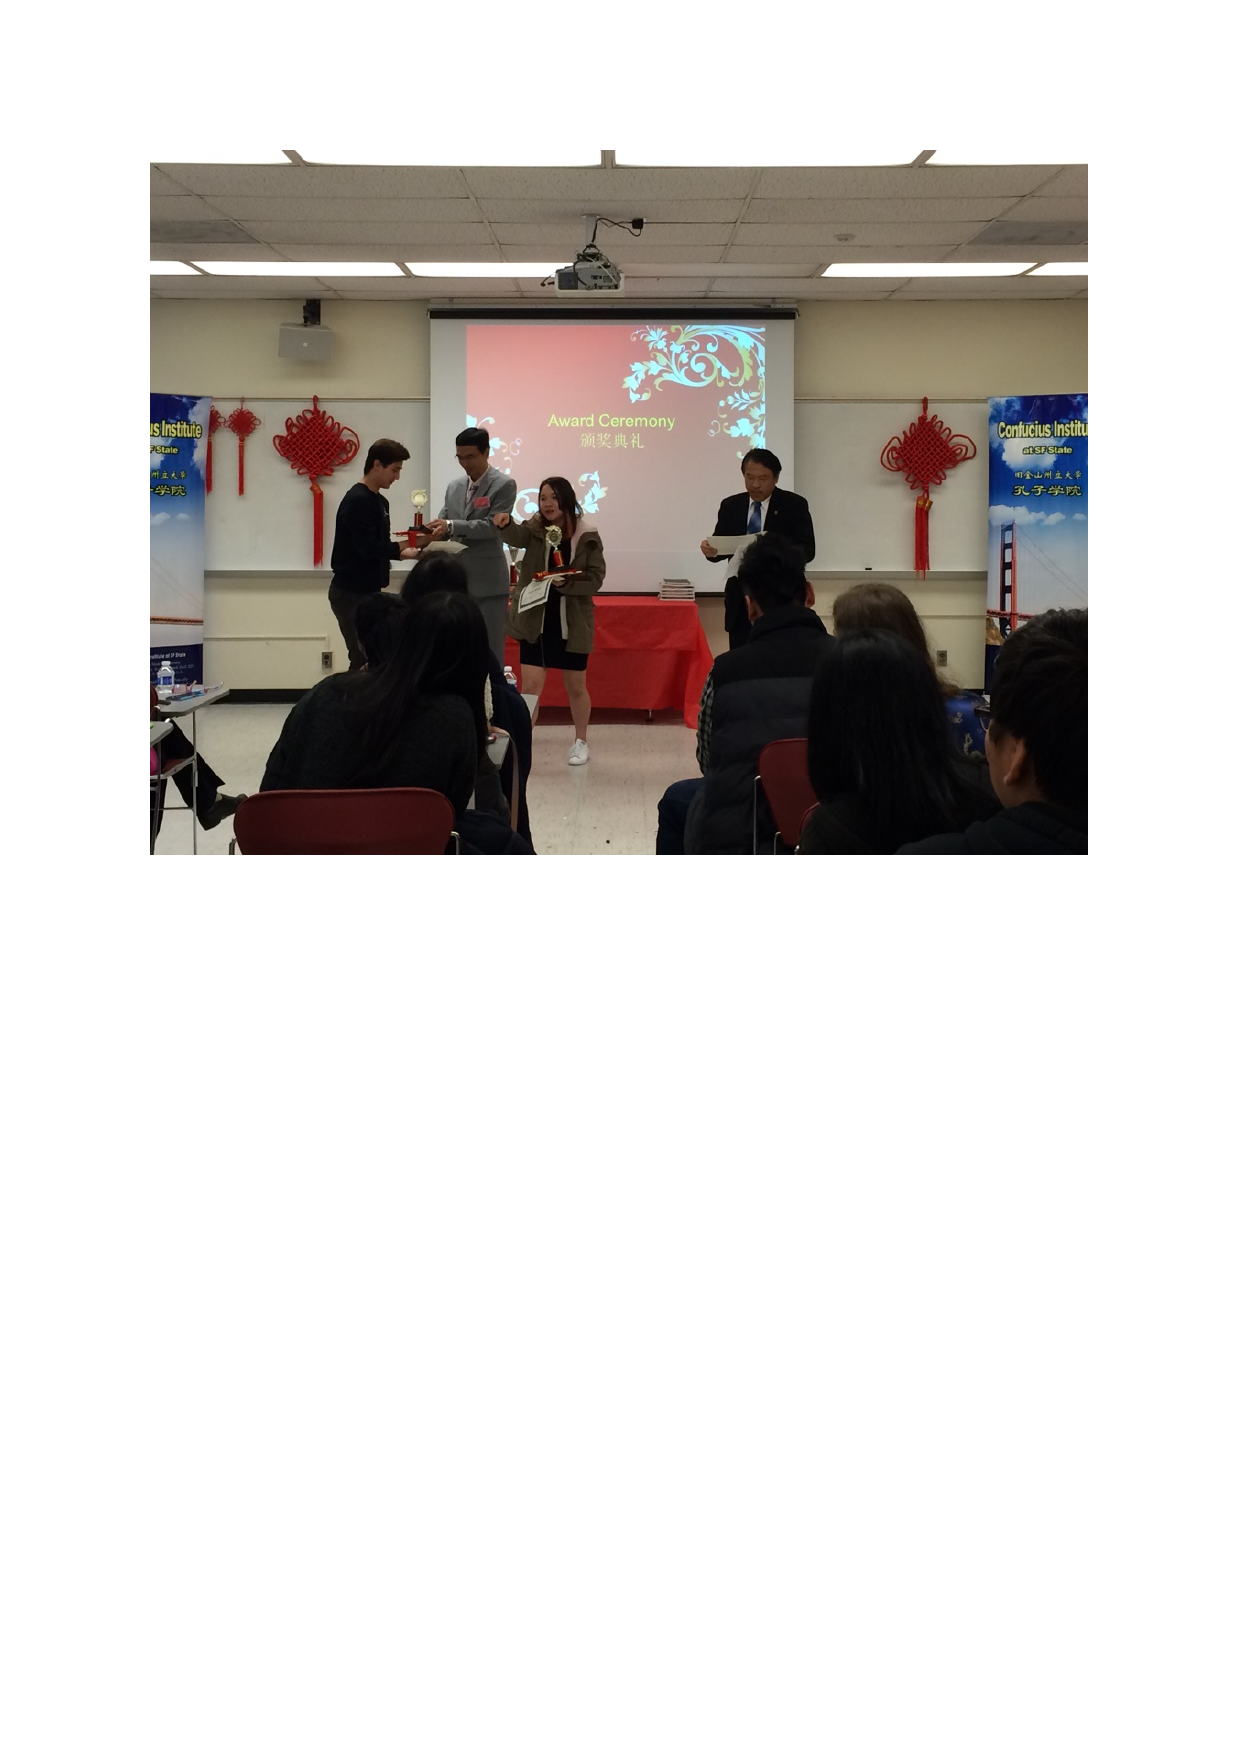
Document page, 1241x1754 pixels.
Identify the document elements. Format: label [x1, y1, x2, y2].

picture [150, 150, 1088, 855]
